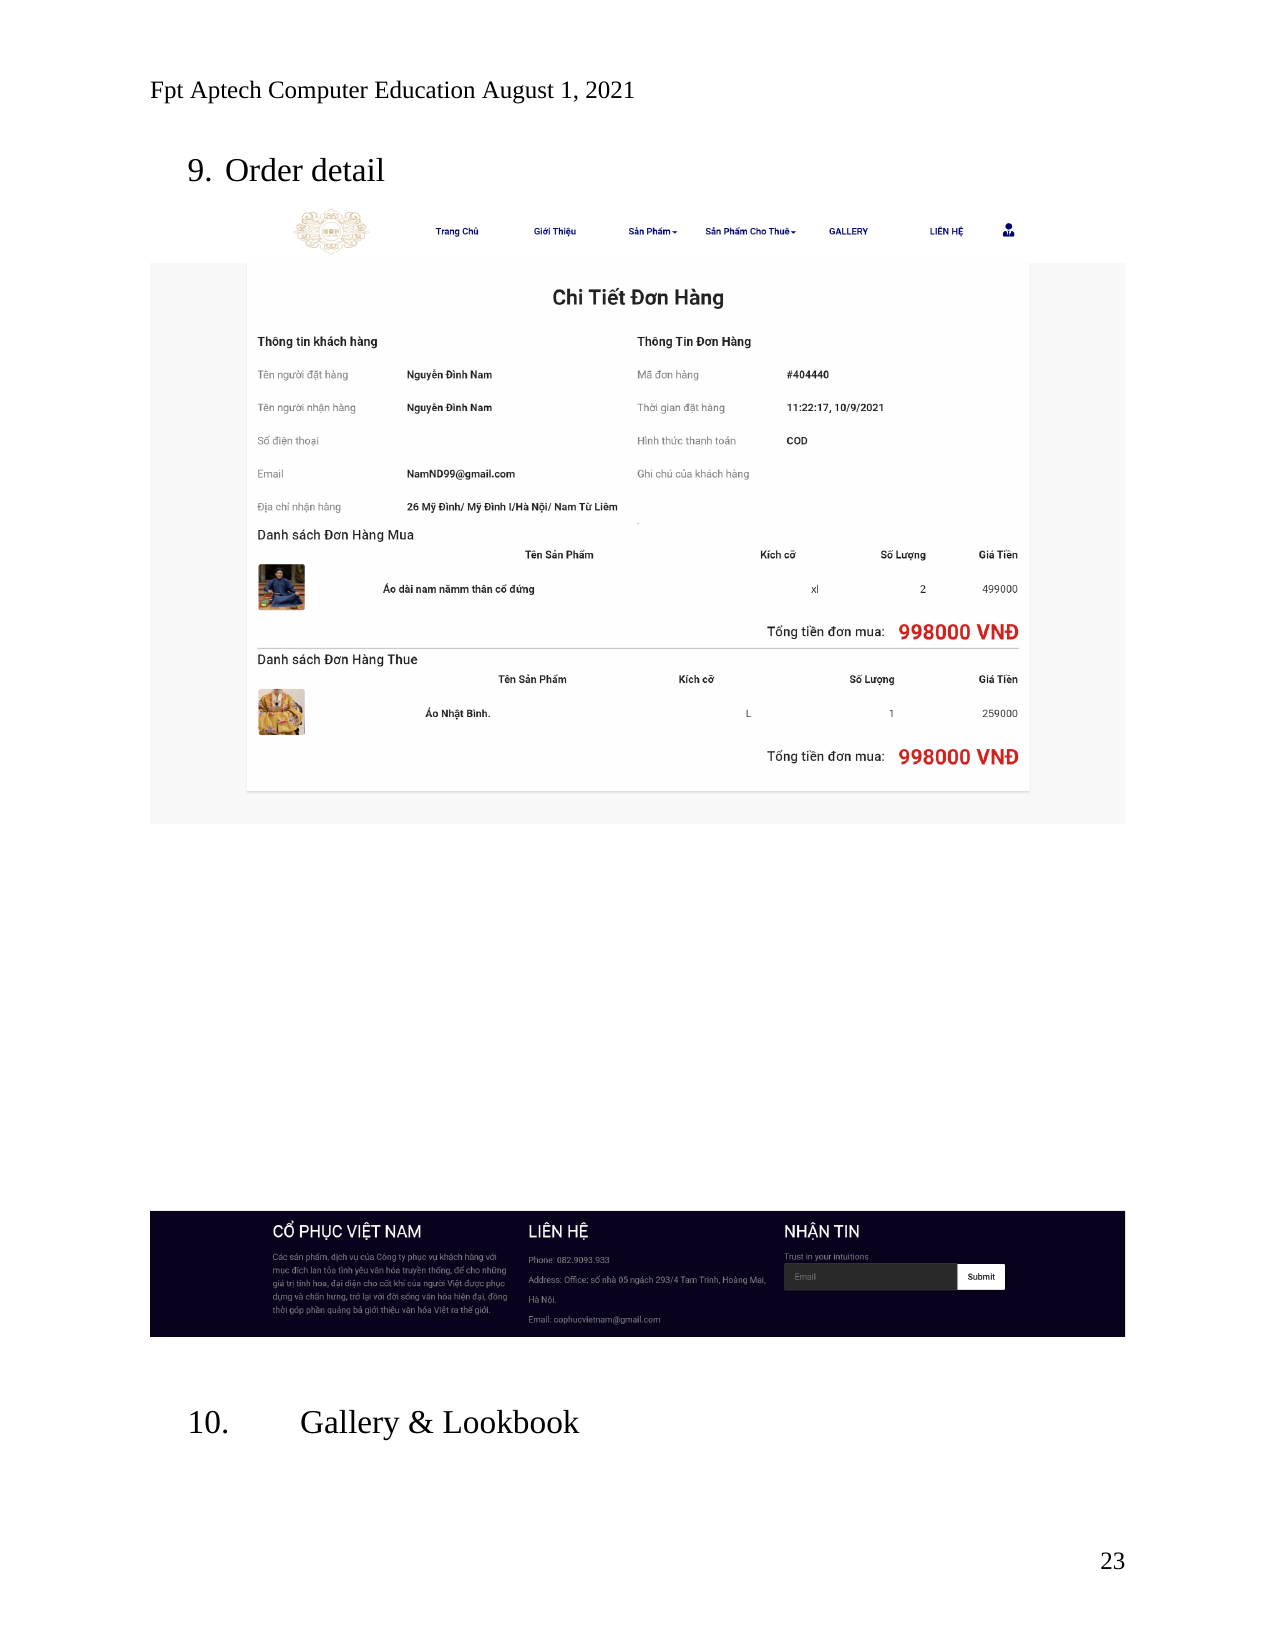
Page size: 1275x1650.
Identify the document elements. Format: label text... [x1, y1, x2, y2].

subtitle Gallery & Lookbook [187, 1402, 1125, 1441]
subtitle Order detail [187, 150, 1125, 188]
picture [150, 200, 1125, 1337]
